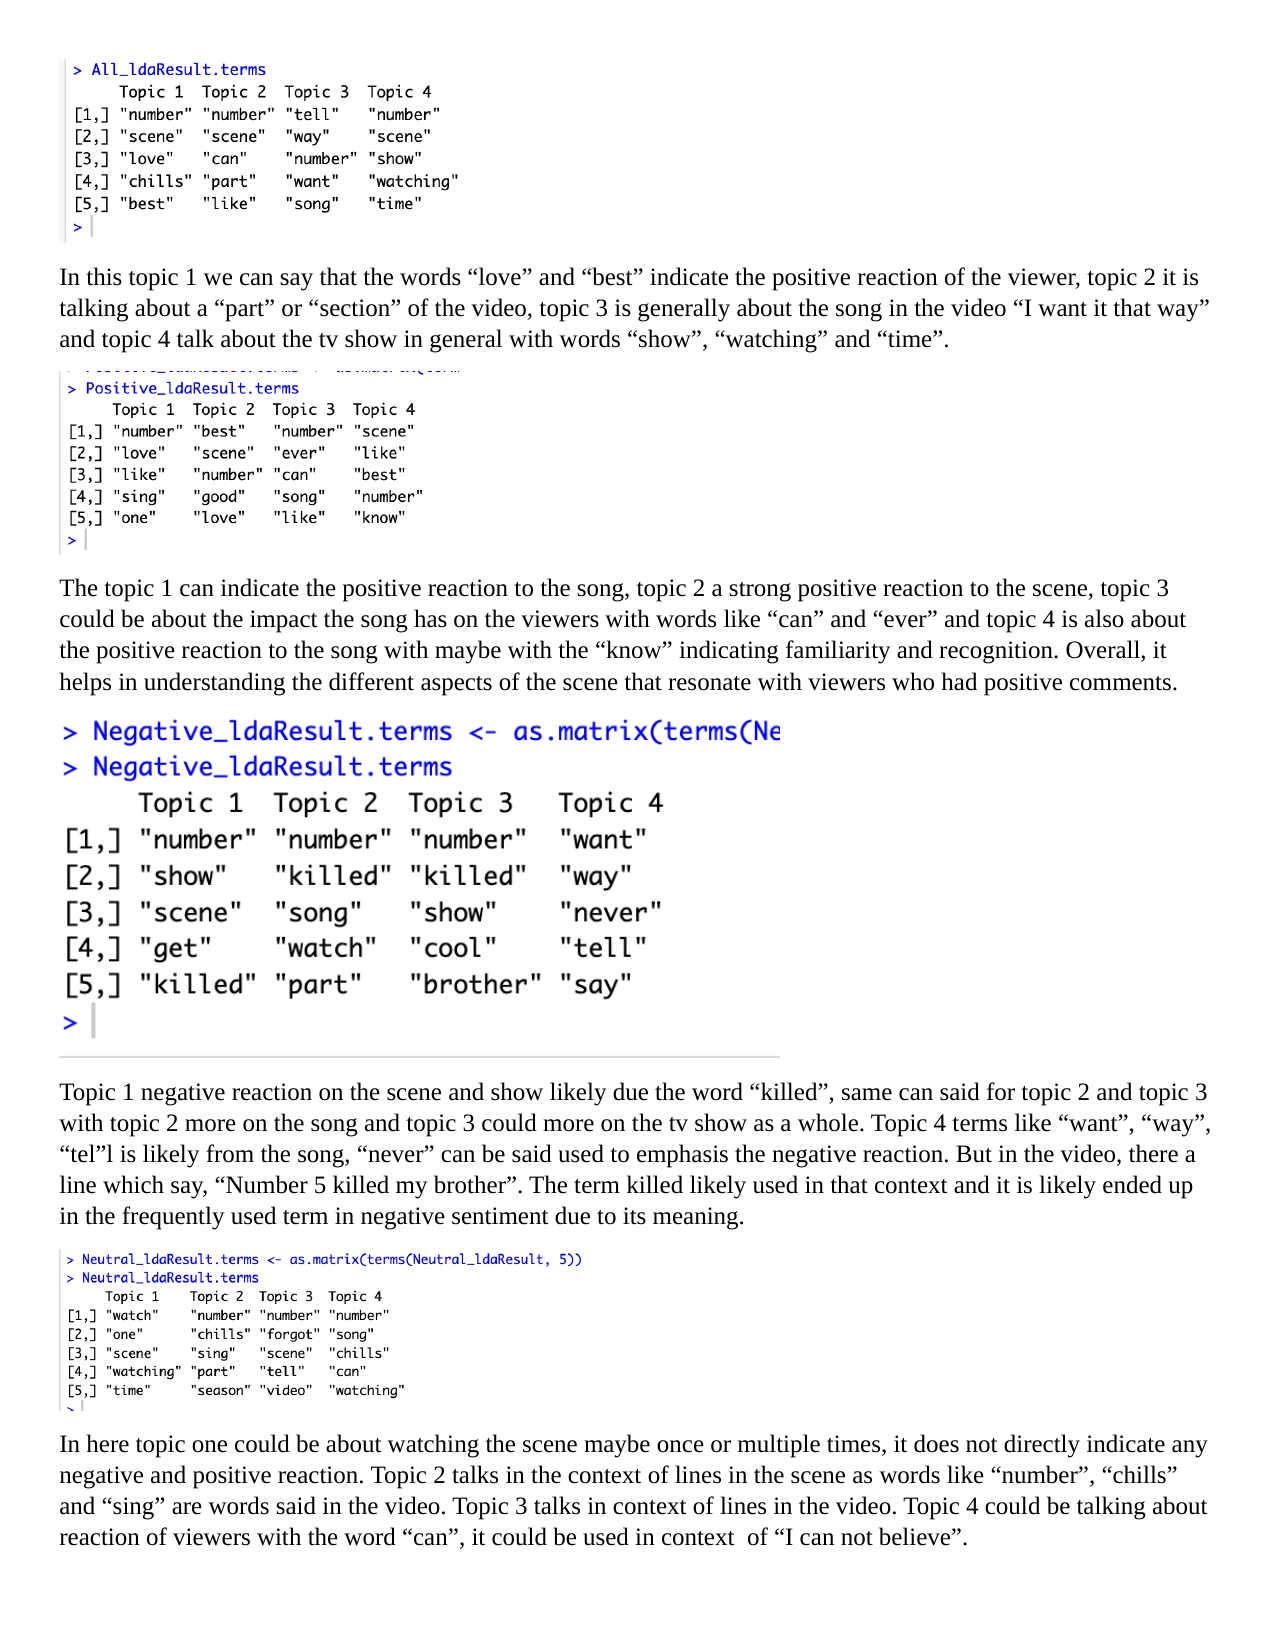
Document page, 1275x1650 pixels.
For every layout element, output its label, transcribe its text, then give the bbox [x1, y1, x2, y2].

picture [59, 1249, 590, 1411]
text In here topic one could be about watching the scene maybe once or multiple times, it does not directly indicate any negative and positive reaction. Topic 2 talks in the context of lines in the scene as words like “number”, “chills” and “sing” are words said in the video. Topic 3 talks in context of lines in the video. Topic 4 could be talking about reaction of viewers with the word “can”, it could be used in context of “I can not believe”. [59, 1429, 1216, 1551]
picture [59, 714, 780, 1058]
picture [59, 371, 462, 555]
text In this topic 1 we can say that the words “love” and “best” indicate the positive reaction of the viewer, topic 2 it is talking about a “part” or “section” of the video, topic 3 is generally about the song in the video “I want it that way” and topic 4 talk about the tv show in general with words “show”, “watching” and “time”. [59, 262, 1216, 353]
text Topic 1 negative reaction on the scene and show likely due the word “killed”, same can said for topic 2 and topic 3 with topic 2 more on the song and topic 3 could more on the tv show as a whole. Topic 4 terms like “want”, “way”, “tel”l is likely from the song, “never” can be said used to emphasis the negative reaction. But in the video, there a line which say, “Number 5 killed my brother”. The term killed likely used in that context and it is likely ended up in the frequently used term in negative sentiment due to its meaning. [59, 1077, 1216, 1230]
picture [59, 59, 535, 243]
text The topic 1 can indicate the positive reaction to the song, topic 2 a strong positive reaction to the scene, topic 3 could be about the impact the song has on the viewers with words like “can” and “ever” and topic 4 is also about the positive reaction to the song with maybe with the “know” indicating familiarity and recognition. Overall, it helps in understanding the different aspects of the scene that resonate with viewers who had positive comments. [59, 573, 1216, 695]
